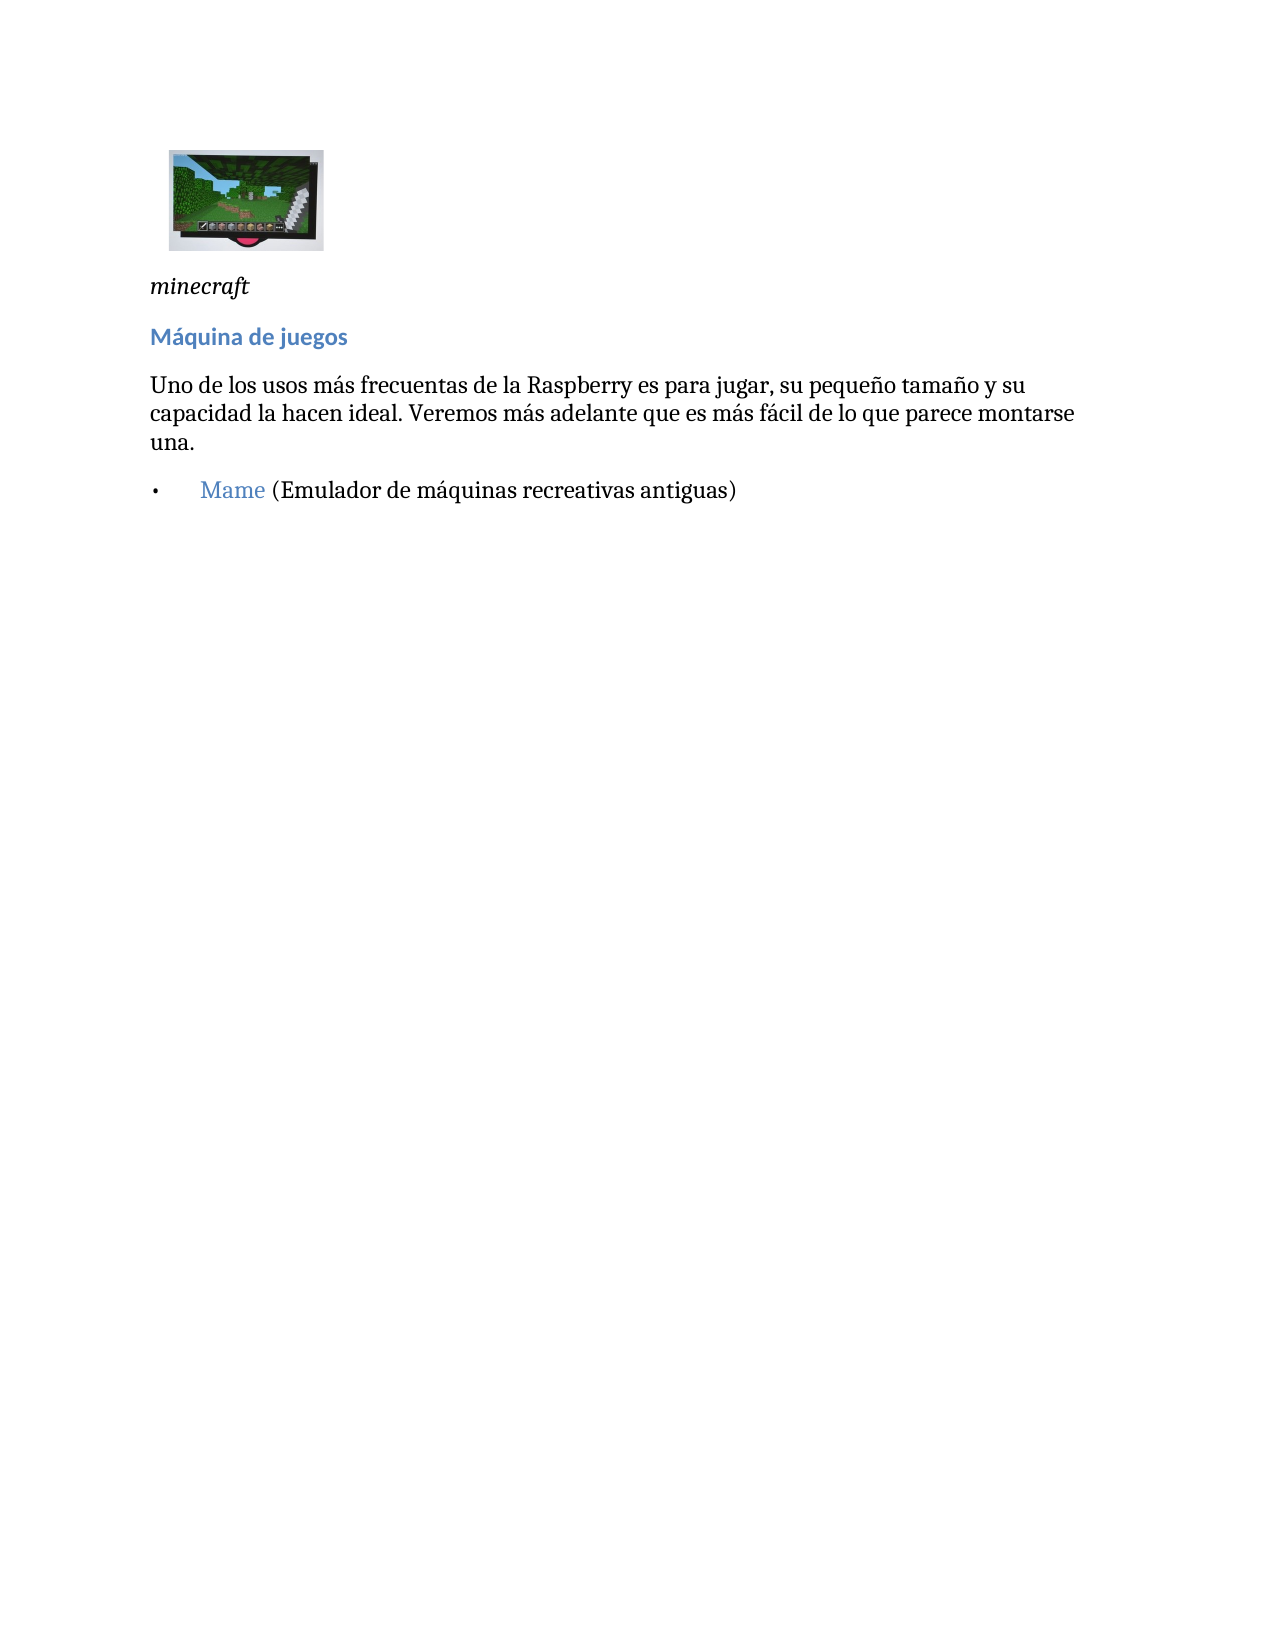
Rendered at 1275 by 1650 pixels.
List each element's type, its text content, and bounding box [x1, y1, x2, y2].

text minecraft [150, 272, 1125, 301]
subtitle Máquina de juegos [150, 321, 1125, 352]
picture [168, 150, 324, 251]
list Mame (Emulador de máquinas recreativas antiguas) [150, 476, 1125, 504]
text Uno de los usos más frecuentas de la Raspberry es para jugar, su pequeño tamaño y su capacidad la hacen ideal. Veremos más adelante que es más fácil de lo que parece montarse una. [150, 371, 1125, 457]
